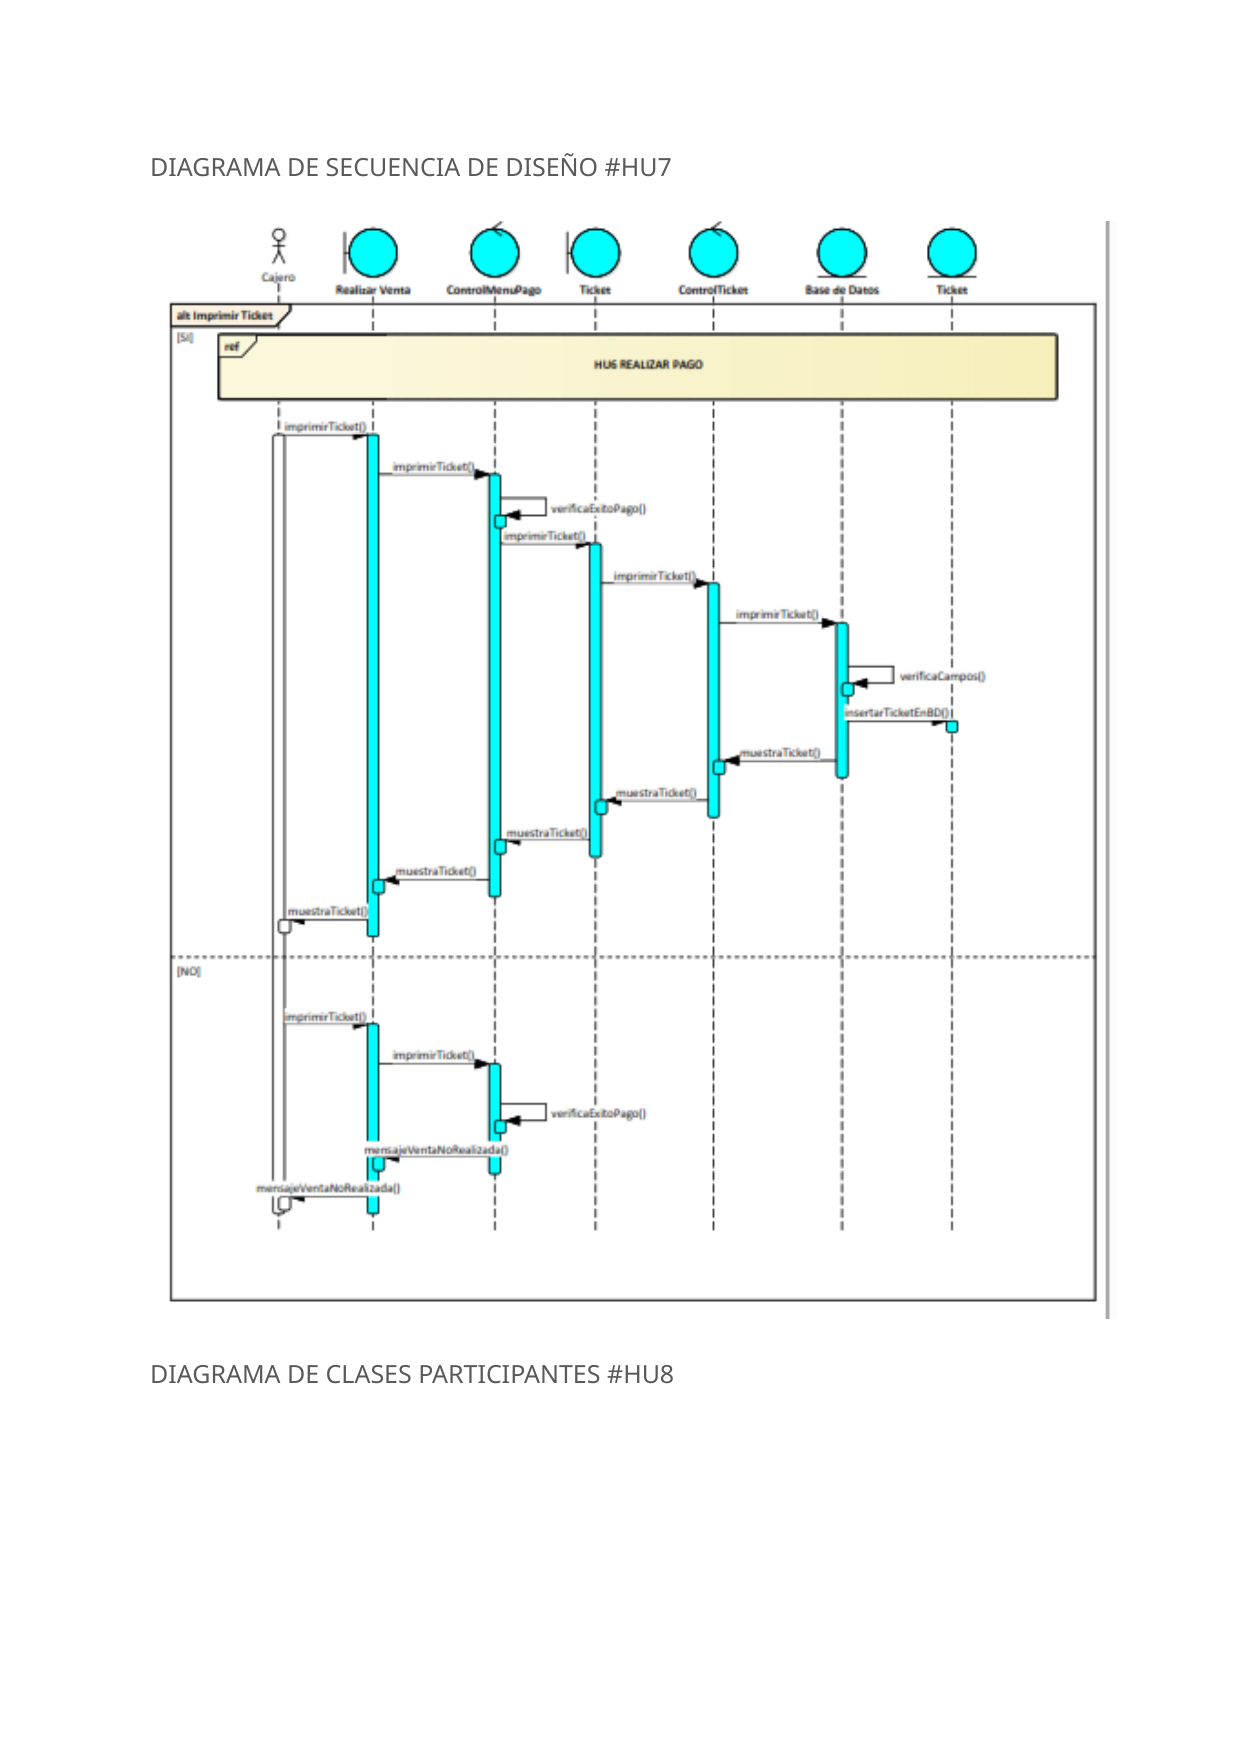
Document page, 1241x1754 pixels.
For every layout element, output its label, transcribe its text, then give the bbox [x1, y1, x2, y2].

text DIAGRAMA DE SECUENCIA DE DISEÑO #HU7 [150, 150, 1015, 184]
text DIAGRAMA DE CLASES PARTICIPANTES #HU8 [150, 1356, 1015, 1390]
picture [150, 221, 1118, 1319]
